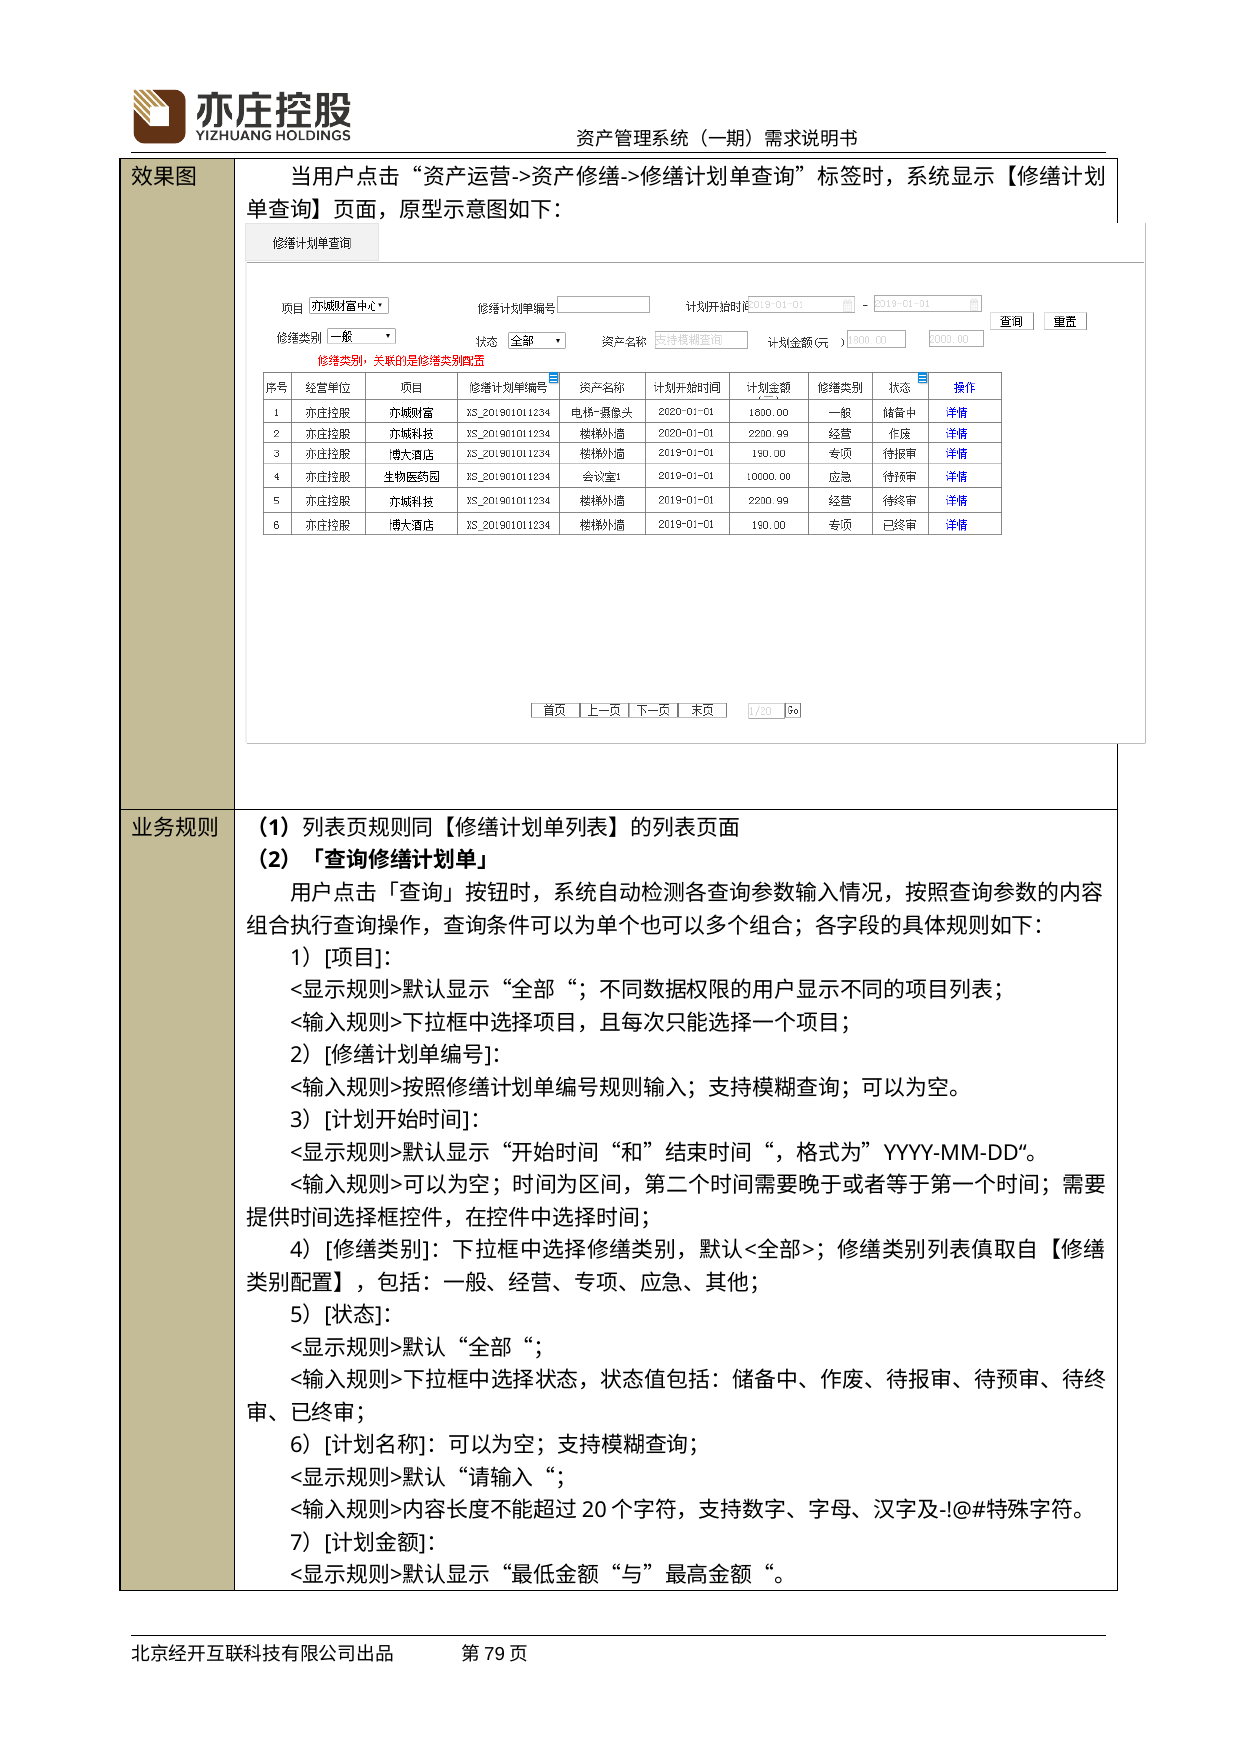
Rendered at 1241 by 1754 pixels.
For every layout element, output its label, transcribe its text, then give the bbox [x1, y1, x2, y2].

picture [245, 223, 1146, 744]
table_cell 当用户点击“资产运营->资产修缮->修缮计划单查询”标签时，系统显示【修缮计划单查询】页面，原型示意图如下： [235, 159, 1117, 809]
table_cell 业务规则 [121, 810, 234, 1590]
table_cell 效果图 [121, 159, 234, 809]
picture [131, 88, 361, 145]
